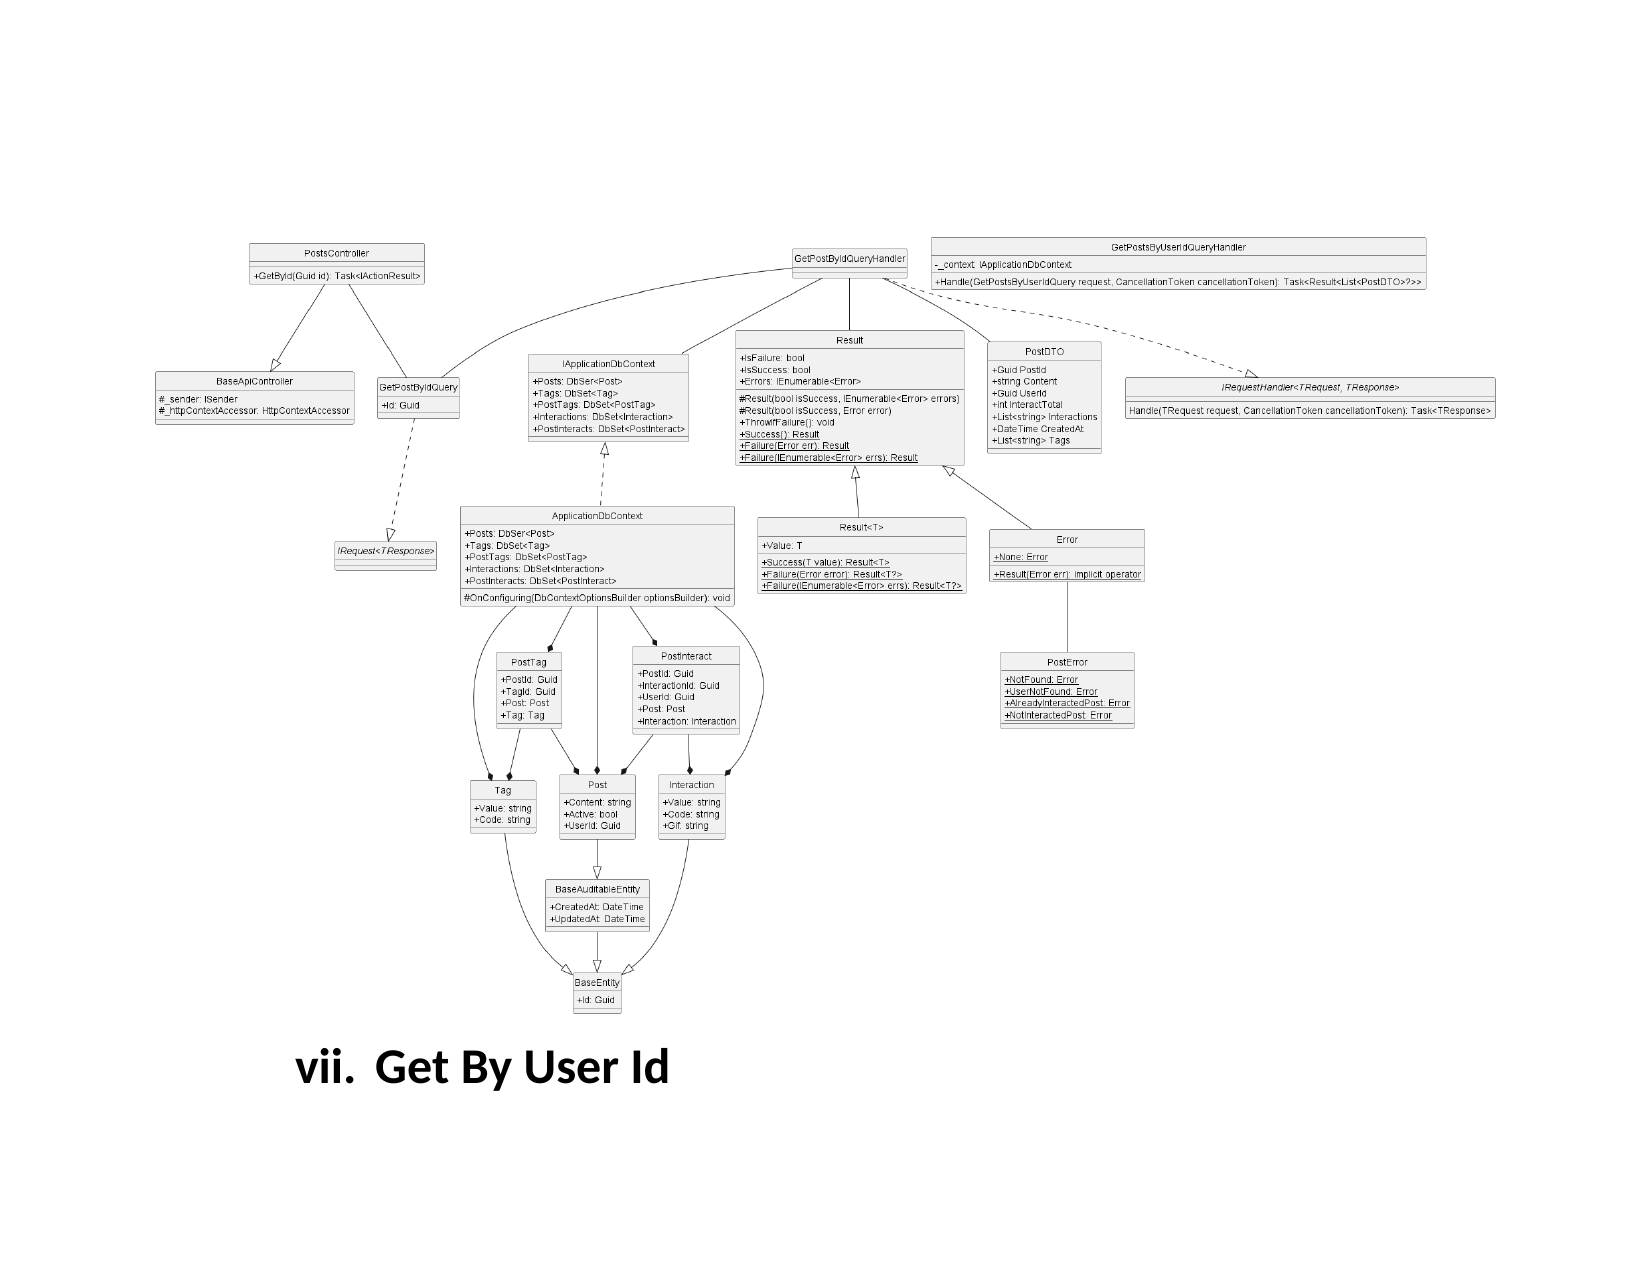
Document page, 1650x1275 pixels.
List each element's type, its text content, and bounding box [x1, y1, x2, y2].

list Get By User Id [356, 1035, 1500, 1096]
picture [150, 232, 1499, 1017]
